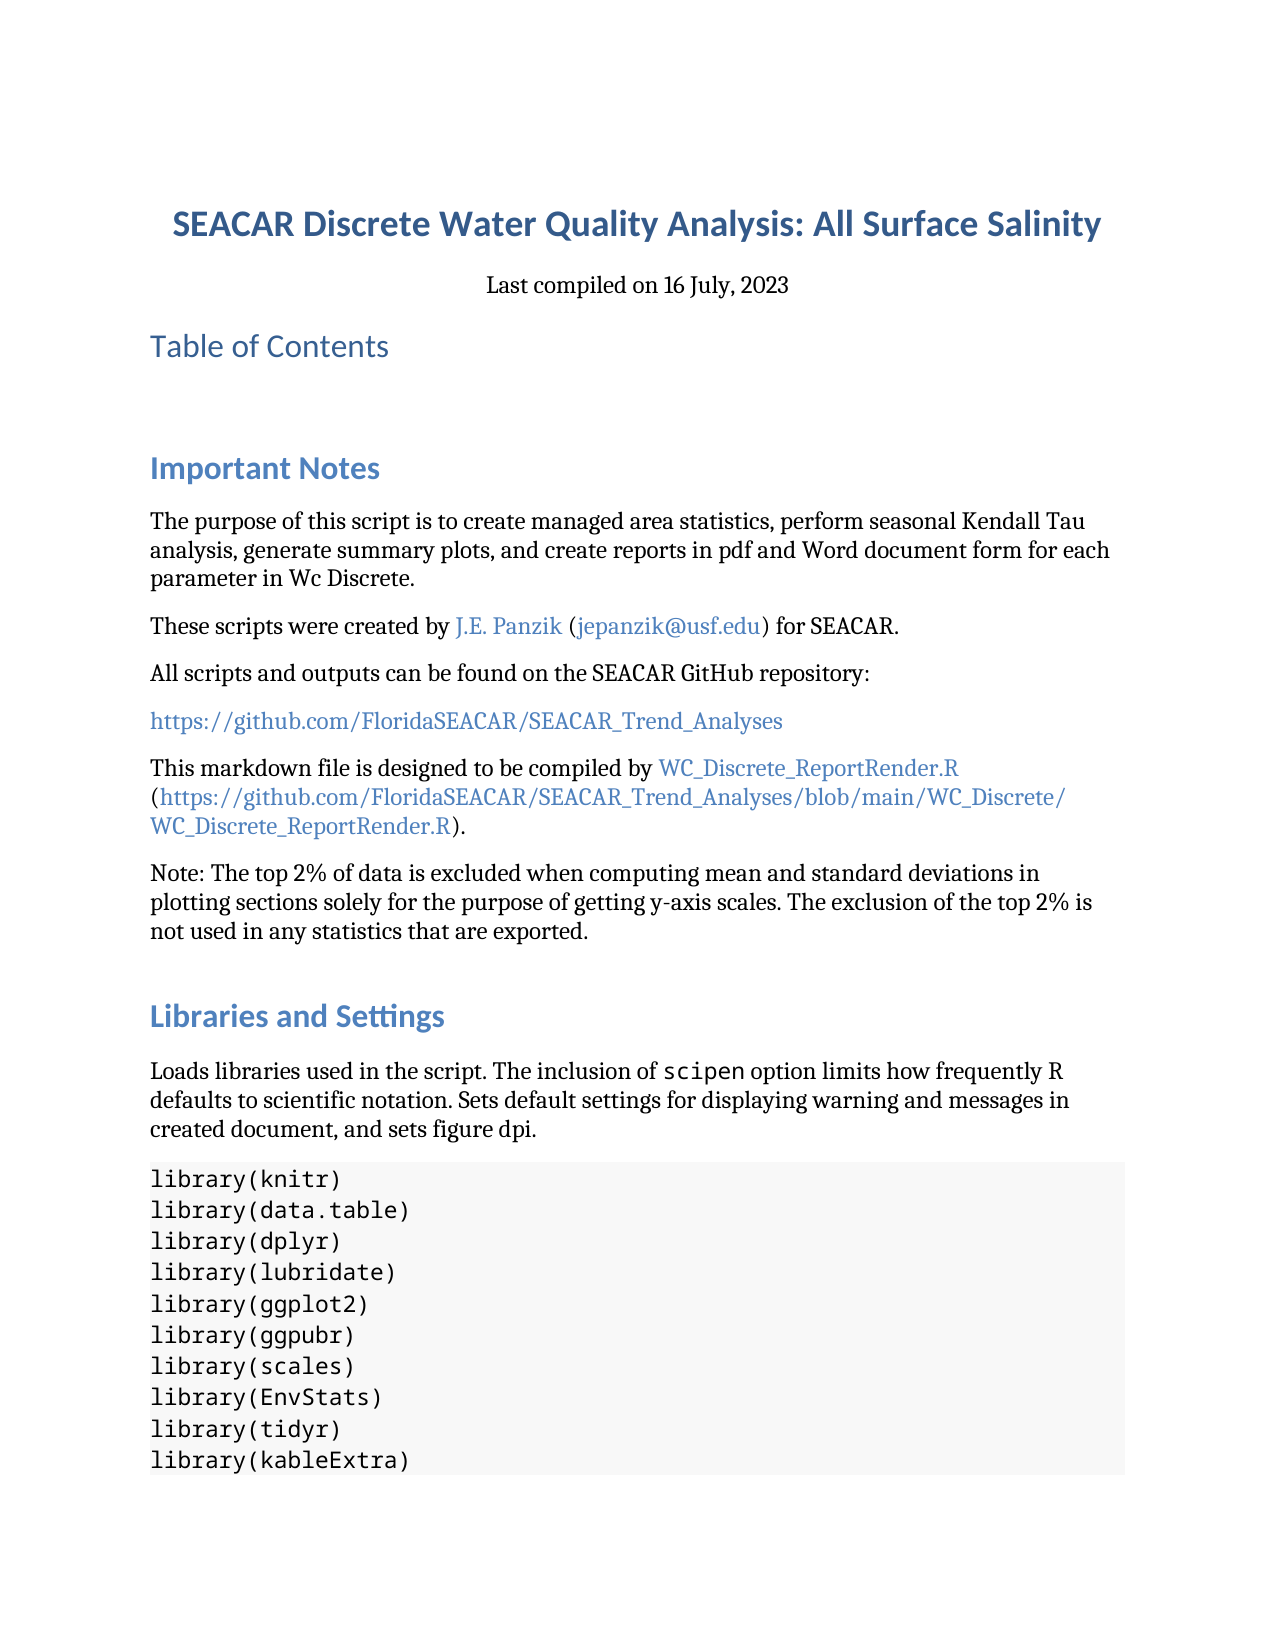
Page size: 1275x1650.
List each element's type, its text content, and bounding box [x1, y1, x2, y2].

text The purpose of this script is to create managed area statistics, perform seasonal Kendall Tau analysis, generate summary plots, and create reports in pdf and Word document form for each parameter in Wc Discrete. [150, 507, 1125, 593]
text Last compiled on 16 July, 2023 [150, 271, 1125, 299]
text All scripts and outputs can be found on the SEACAR GitHub repository: [150, 659, 1125, 688]
text Note: The top 2% of data is excluded when computing mean and standard deviations in plotting sections solely for the purpose of getting y-axis scales. The exclusion of the top 2% is not used in any statistics that are exported. [150, 859, 1125, 946]
title SEACAR Discrete Water Quality Analysis: All Surface Salinity [150, 200, 1125, 246]
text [150, 1162, 1125, 1475]
text These scripts were created by J.E. Panzik (jepanzik@usf.edu) for SEACAR. [150, 612, 1125, 641]
subtitle Libraries and Settings [150, 996, 1125, 1036]
text Loads libraries used in the script. The inclusion of scipen option limits how frequently R defaults to scientific notation. Sets default settings for displaying warning and messages in created document, and sets figure dpi. [150, 1055, 1125, 1144]
text https://github.com/FloridaSEACAR/SEACAR_Trend_Analyses [150, 707, 1125, 736]
subtitle Important Notes [150, 447, 1125, 488]
text This markdown file is designed to be compiled by WC_Discrete_ReportRender.R (https://github.com/FloridaSEACAR/SEACAR_Trend_Analyses/blob/main/WC_Discrete/WC_Discrete_ReportRender.R). [150, 754, 1125, 841]
